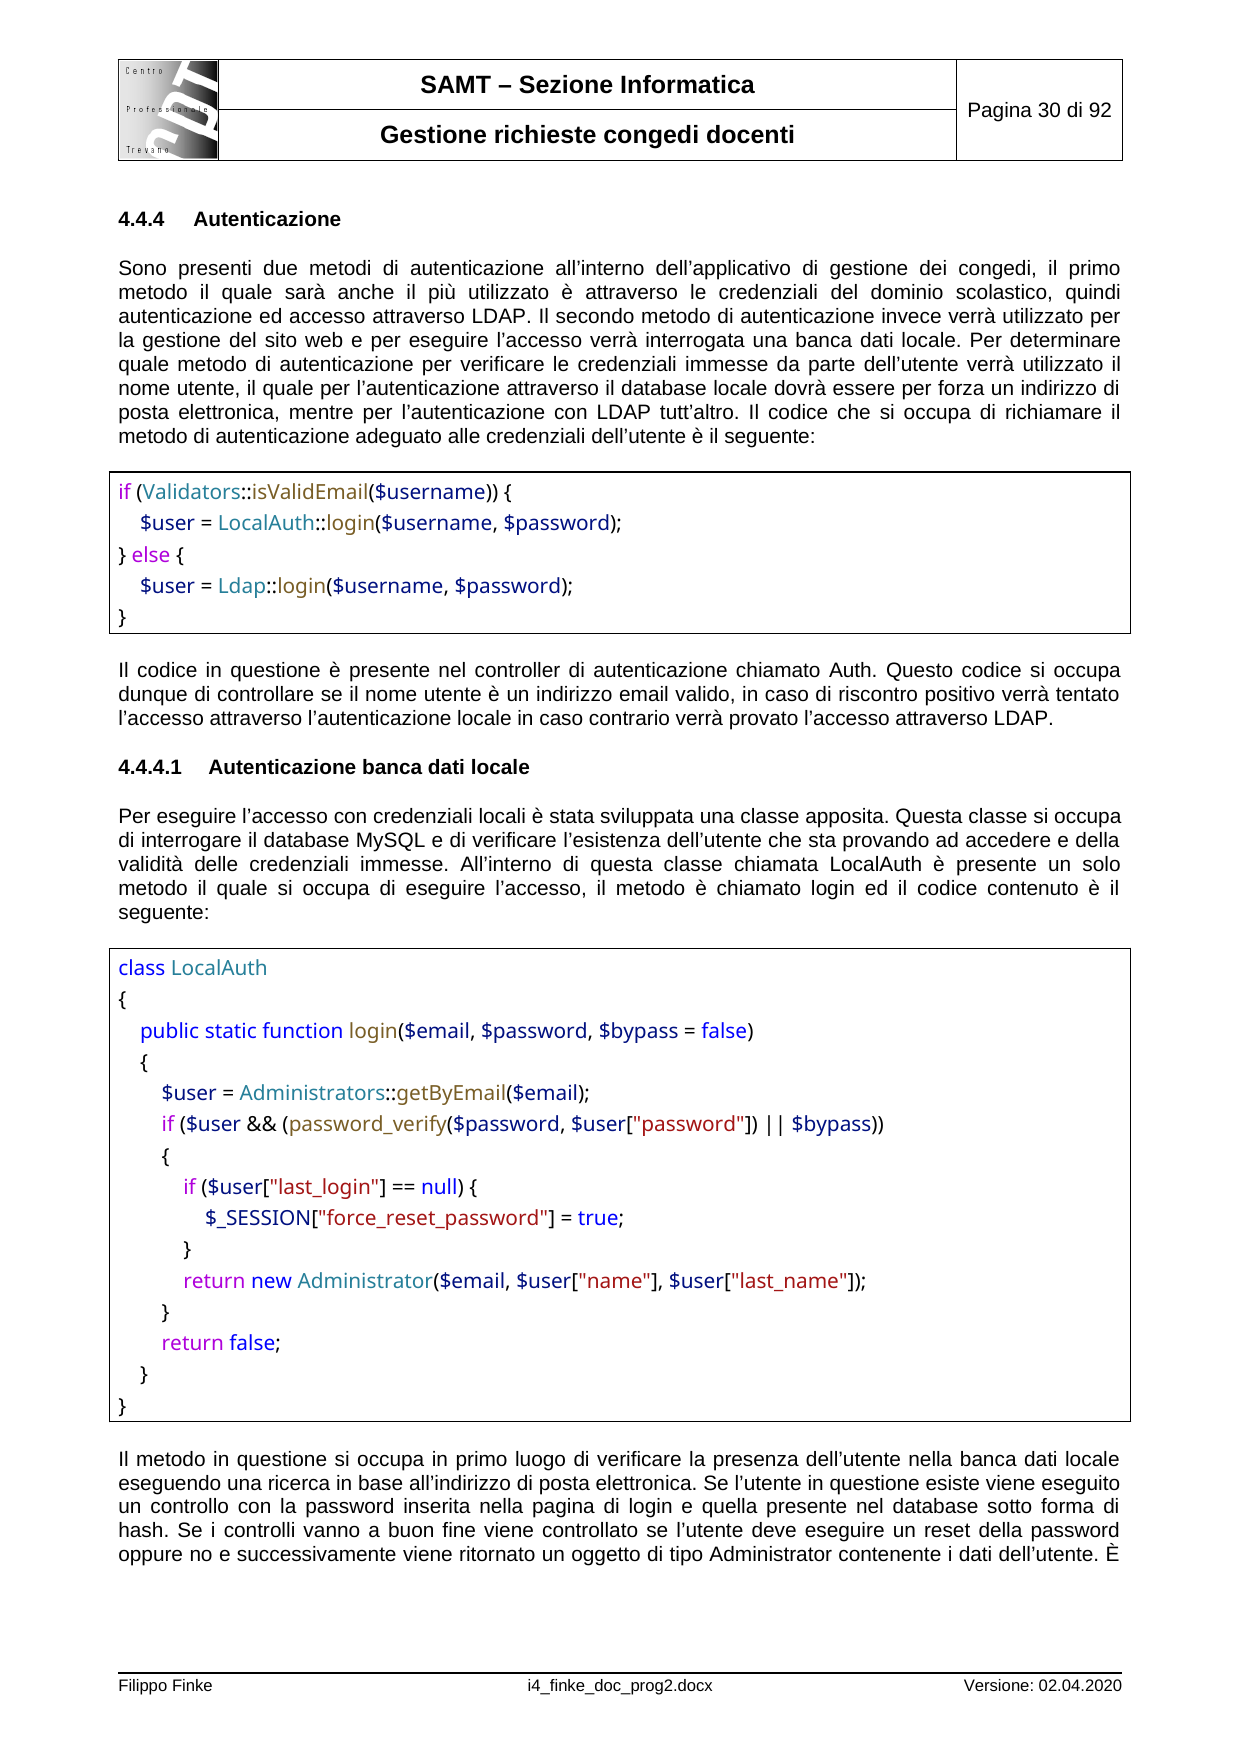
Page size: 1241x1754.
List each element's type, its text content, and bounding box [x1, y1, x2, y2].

text } [110, 1385, 1130, 1421]
text } [118, 1232, 1122, 1263]
text $_SESSION["force_reset_password"] = true; [118, 1201, 1122, 1232]
text Sono presenti due metodi di autenticazione all’interno dell’applicativo di gestione dei congedi, il primo metodo il quale sarà anche il più utilizzato è attraverso le credenziali del dominio scolastico, quindi autenticazione ed accesso attraverso LDAP. Il secondo metodo di autenticazione invece verrà utilizzato per la gestione del sito web e per eseguire l’accesso verrà interrogata una banca dati locale. Per determinare quale metodo di autenticazione per verificare le credenziali immesse da parte dell’utente verrà utilizzato il nome utente, il quale per l’autenticazione attraverso il database locale dovrà essere per forza un indirizzo di posta elettronica, mentre per l’autenticazione con LDAP tutt’altro. Il codice che si occupa di richiamare il metodo di autenticazione adeguato alle credenziali dell’utente è il seguente: [118, 256, 1122, 447]
picture [118, 60, 218, 159]
text { [118, 982, 1122, 1013]
text if ($user["last_login"] == null) { [118, 1169, 1122, 1201]
text return new Administrator($email, $user["name"], $user["last_name"]); [118, 1263, 1122, 1294]
text { [118, 1138, 1122, 1169]
text $user = Ldap::login($username, $password); [118, 568, 1122, 596]
subtitle Autenticazione banca dati locale [118, 755, 1122, 779]
text Il codice in questione è presente nel controller di autenticazione chiamato Auth. Questo codice si occupa dunque di controllare se il nome utente è un indirizzo email valido, in caso di riscontro positivo verrà tentato l’accesso attraverso l’autenticazione locale in caso contrario verrà provato l’accesso attraverso LDAP. [118, 658, 1122, 730]
text } [118, 1357, 1122, 1385]
subtitle Autenticazione [118, 207, 1122, 231]
text class LocalAuth [110, 949, 1130, 982]
text $user = Administrators::getByEmail($email); [118, 1076, 1122, 1107]
text if ($user && (password_verify($password, $user["password"]) || $bypass)) [118, 1107, 1122, 1138]
text return false; [118, 1326, 1122, 1357]
text } [118, 1294, 1122, 1326]
text Per eseguire l’accesso con credenziali locali è stata sviluppata una classe apposita. Questa classe si occupa di interrogare il database MySQL e di verificare l’esistenza dell’utente che sta provando ad accedere e della validità delle credenziali immesse. All’interno di questa classe chiamata LocalAuth è presente un solo metodo il quale si occupa di eseguire l’accesso, il metodo è chiamato login ed il codice contenuto è il seguente: [118, 804, 1122, 923]
text { [118, 1044, 1122, 1076]
text } else { [118, 537, 1122, 568]
text if (Validators::isValidEmail($username)) { [110, 473, 1130, 506]
text $user = LocalAuth::login($username, $password); [118, 506, 1122, 537]
text } [110, 596, 1130, 633]
text public static function login($email, $password, $bypass = false) [118, 1013, 1122, 1044]
